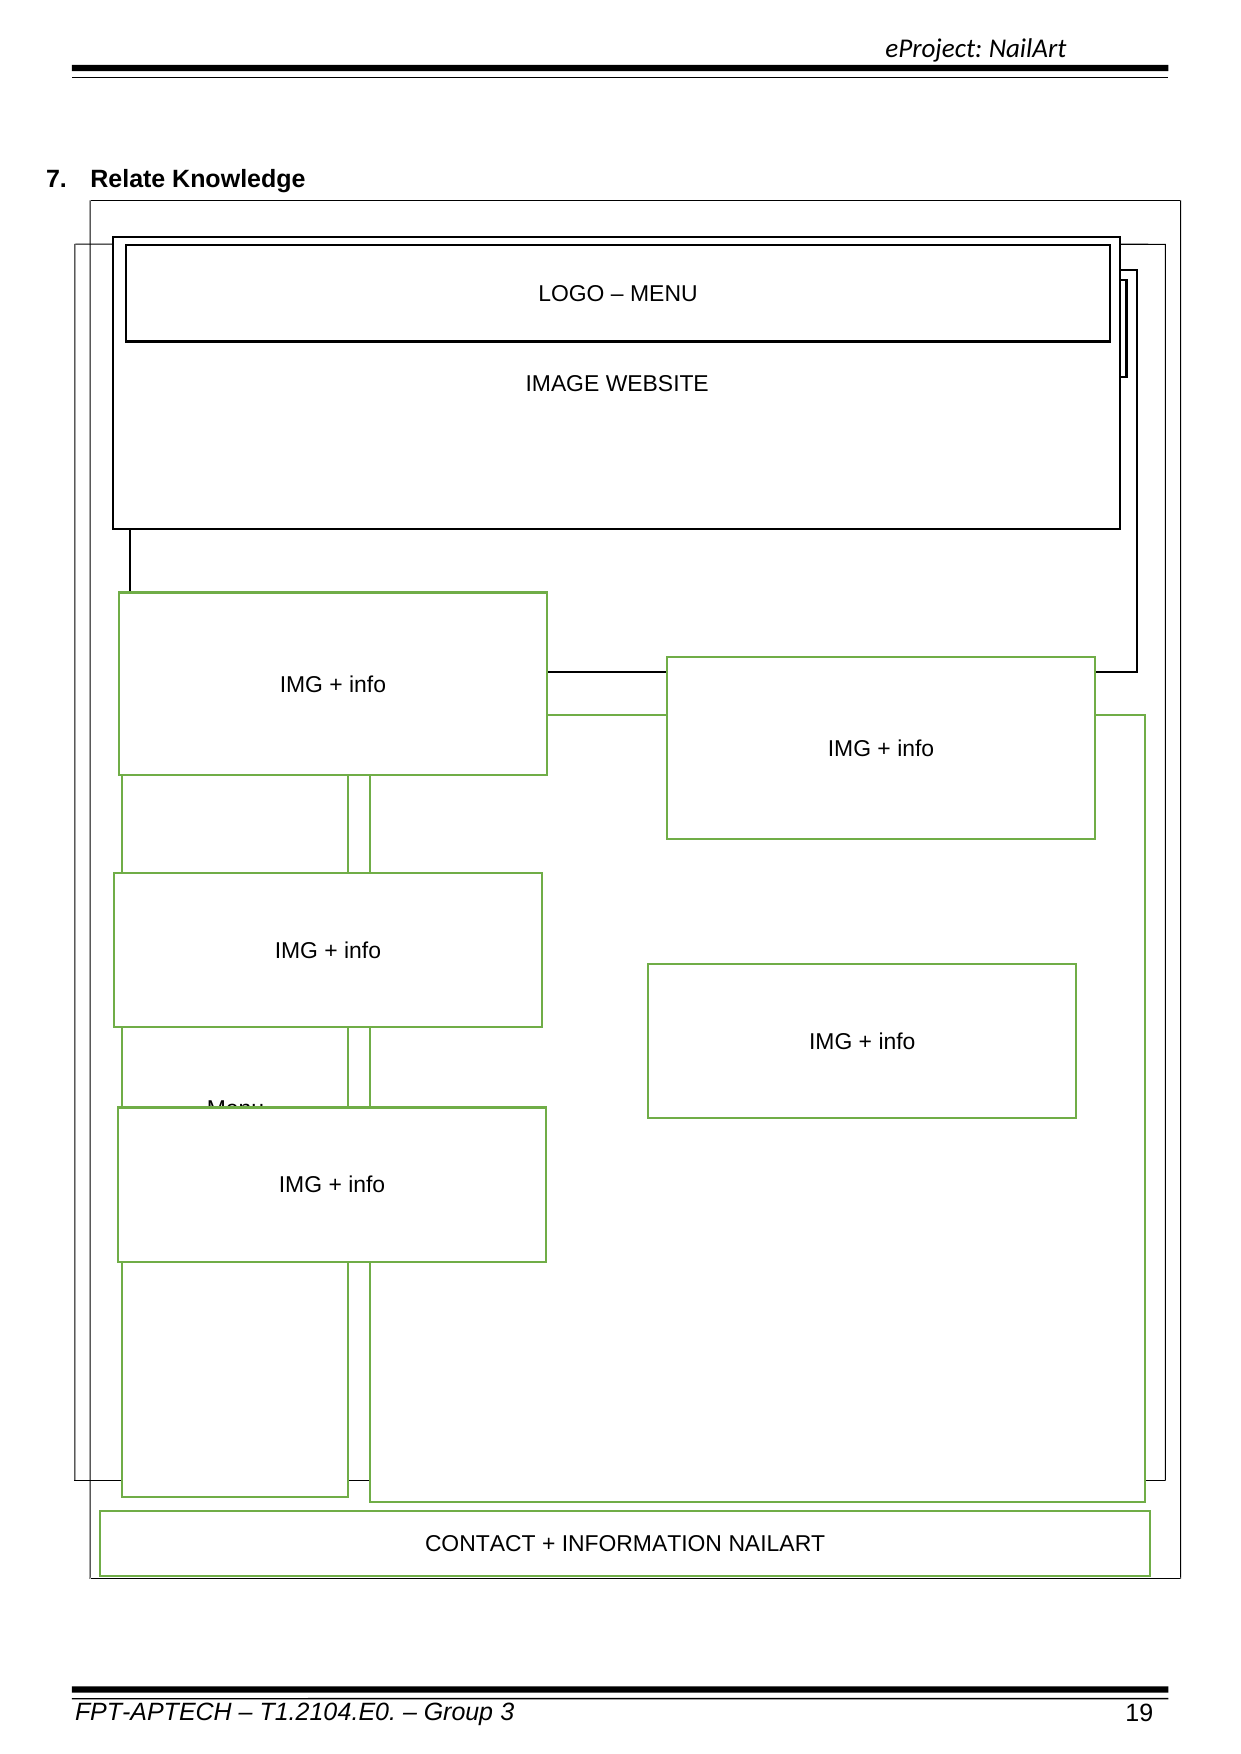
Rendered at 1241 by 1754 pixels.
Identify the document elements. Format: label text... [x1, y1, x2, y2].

list Relate Knowledge [46, 164, 1203, 192]
